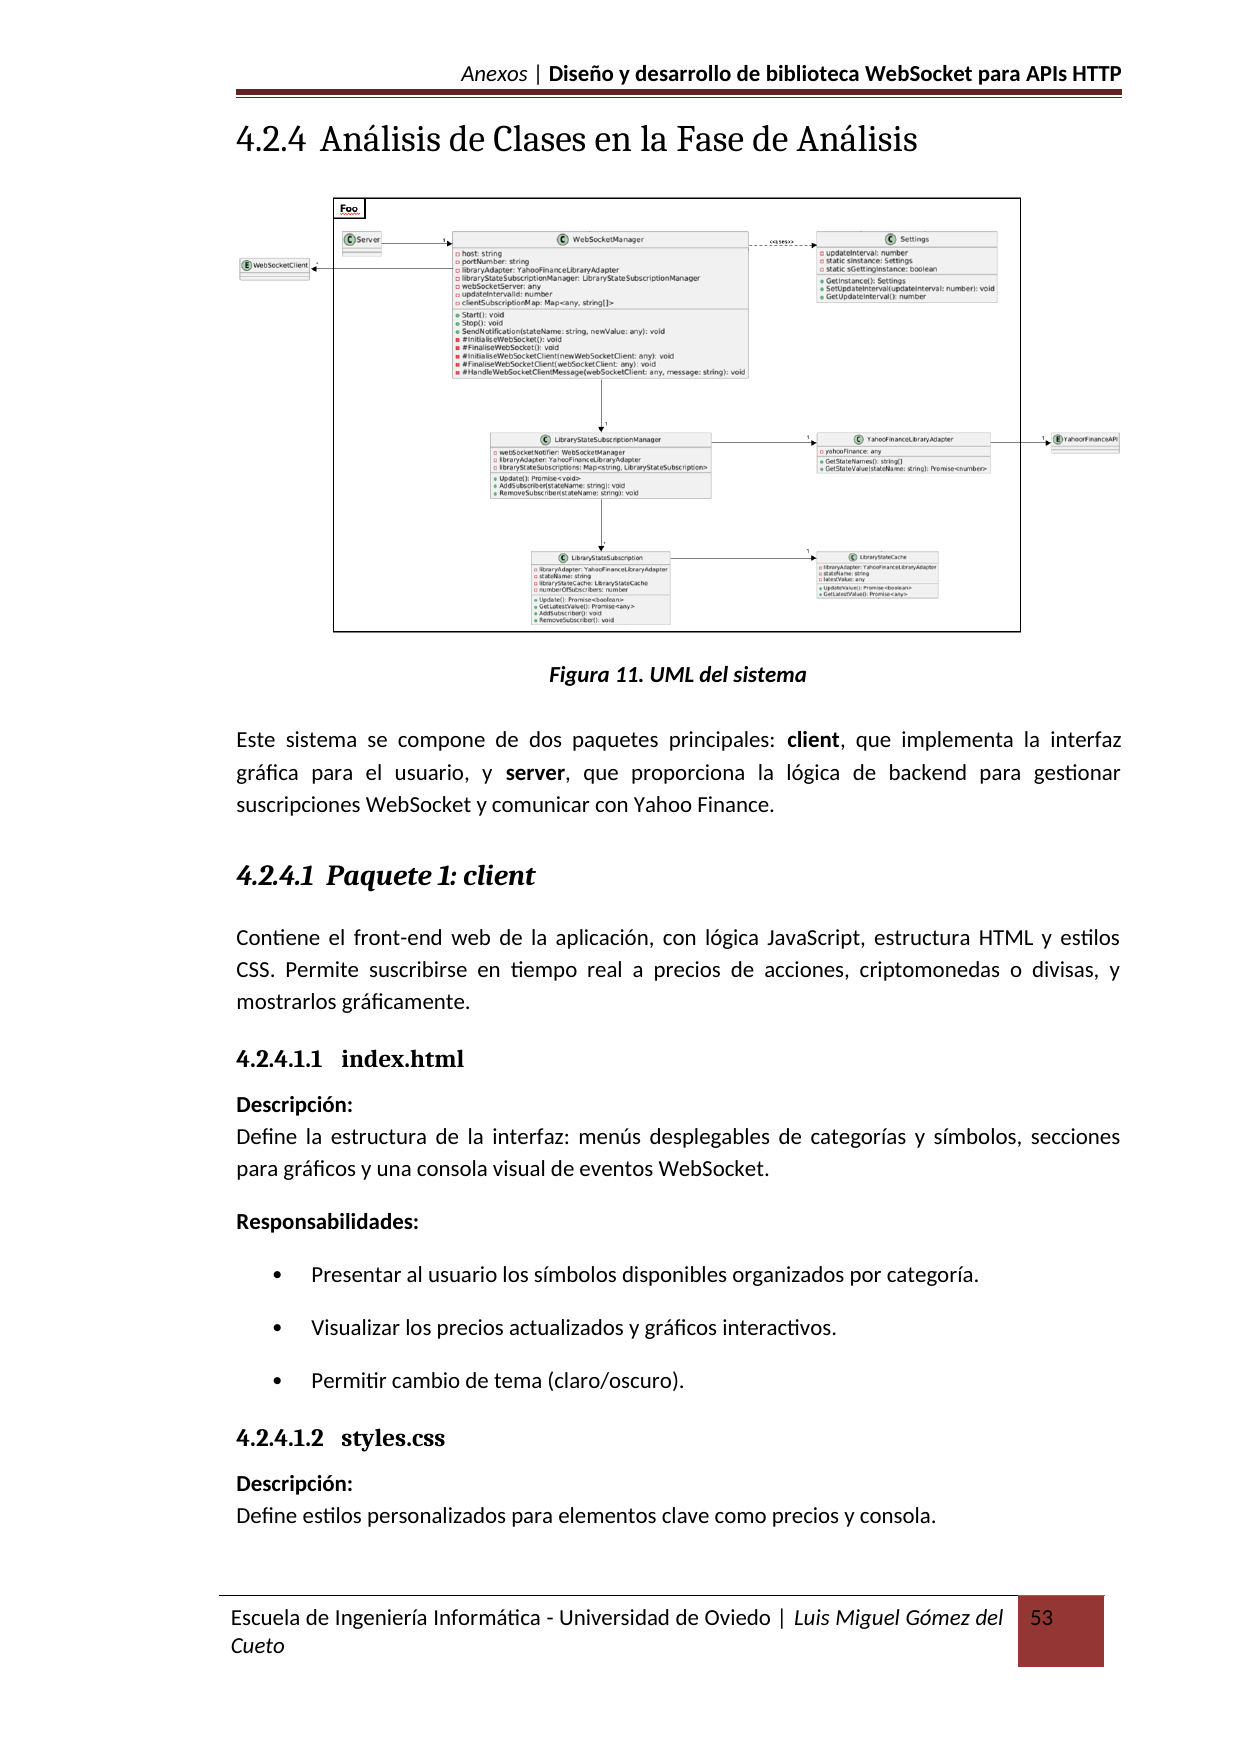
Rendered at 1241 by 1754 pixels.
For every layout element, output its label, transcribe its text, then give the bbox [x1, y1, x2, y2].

list Presentar al usuario los símbolos disponibles organizados por categoría. [274, 1261, 1122, 1288]
text Contiene el front-end web de la aplicación, con lógica JavaScript, estructura HTML y estilos CSS. Permite suscribirse en tiempo real a precios de acciones, criptomonedas o divisas, y mostrarlos gráficamente. [236, 923, 1122, 1015]
text Descripción: Define la estructura de la interfaz: menús desplegables de categorías y símbolos, secciones para gráficos y una consola visual de eventos WebSocket. [236, 1090, 1122, 1182]
text Responsabilidades: [236, 1207, 1122, 1236]
list Permitir cambio de tema (claro/oscuro). [274, 1367, 1122, 1394]
subtitle index.html [236, 1044, 1122, 1073]
picture [236, 192, 1123, 635]
subtitle styles.css [236, 1424, 1122, 1452]
text Figura 11. UML del sistema [236, 660, 1122, 688]
text Este sistema se compone de dos paquetes principales: client, que implementa la interfaz gráfica para el usuario, y server, que proporciona la lógica de backend para gestionar suscripciones WebSocket y comunicar con Yahoo Finance. [236, 725, 1122, 818]
text Descripción: Define estilos personalizados para elementos clave como precios y consola. [236, 1469, 1122, 1529]
list Visualizar los precios actualizados y gráficos interactivos. [274, 1313, 1122, 1342]
subtitle Análisis de Clases en la Fase de Análisis [236, 118, 1122, 161]
subtitle Paquete 1: client [236, 859, 1122, 893]
